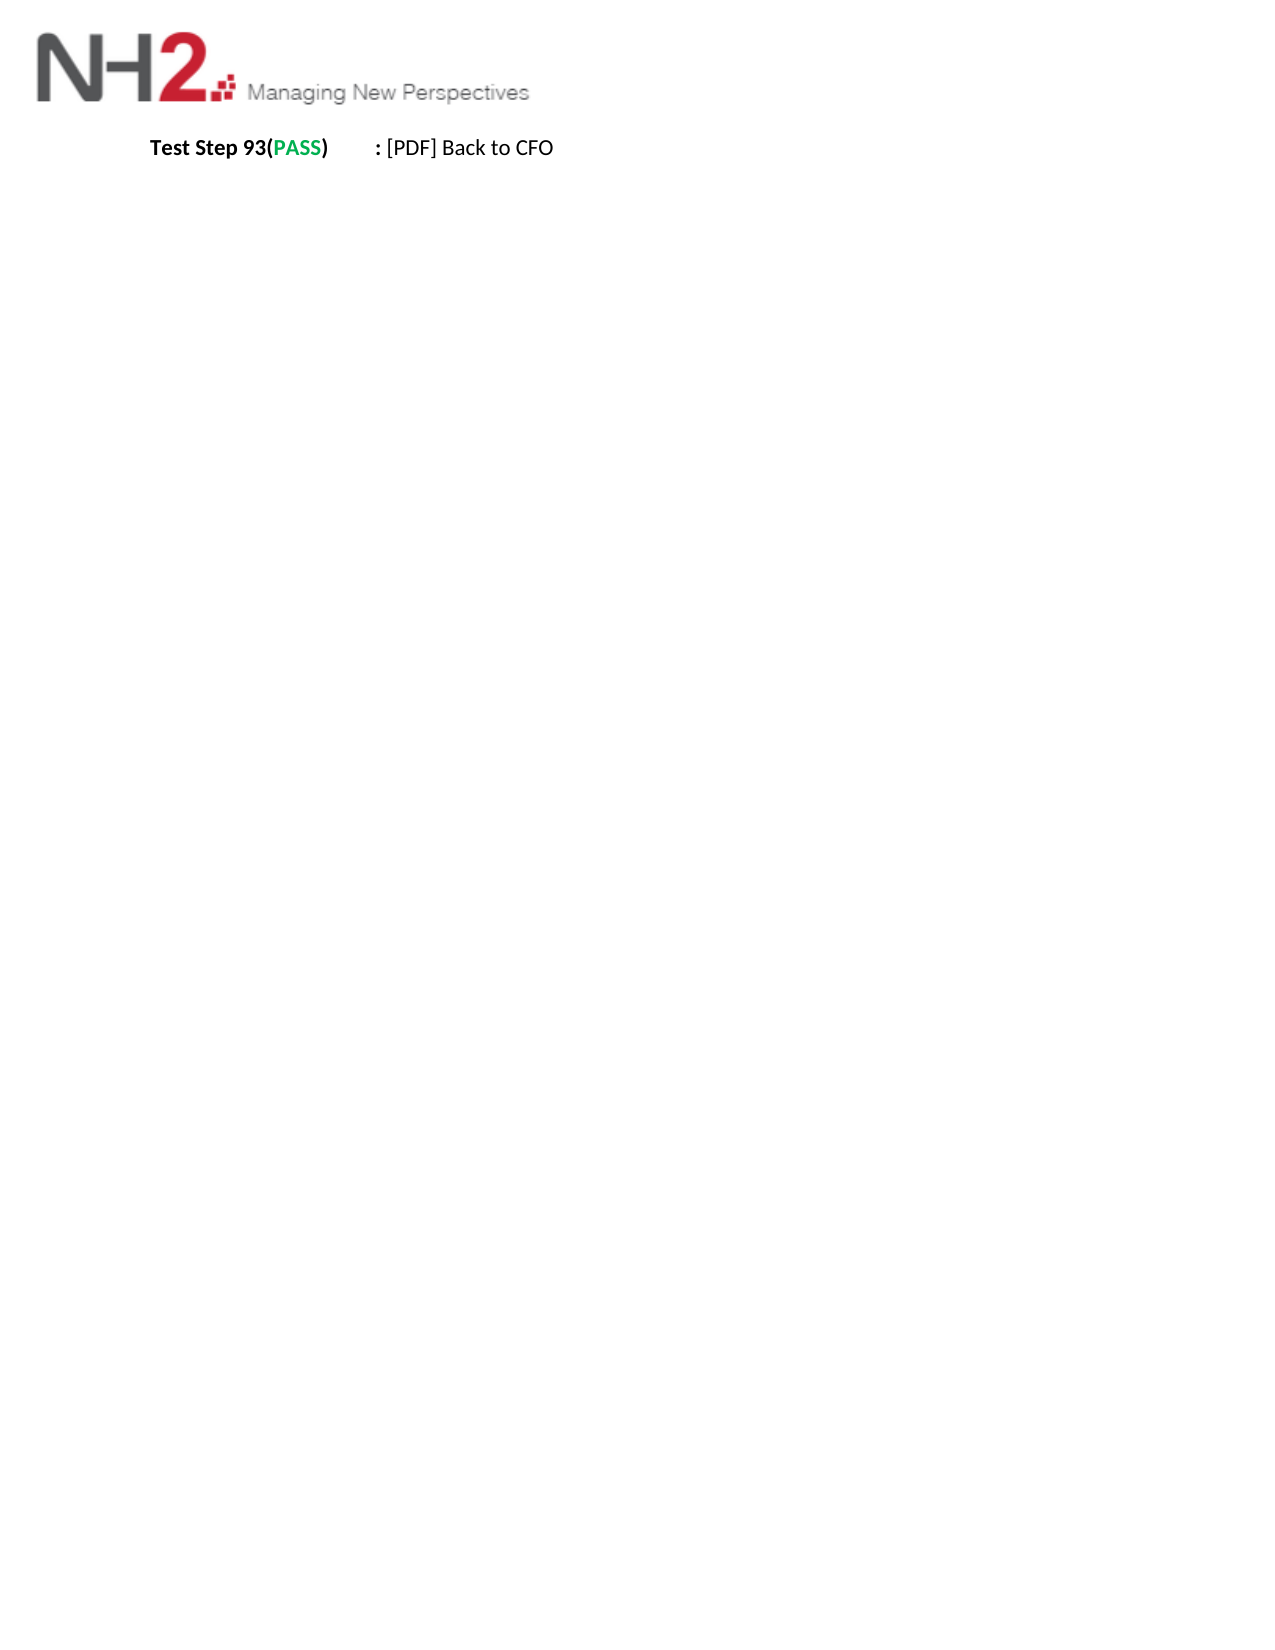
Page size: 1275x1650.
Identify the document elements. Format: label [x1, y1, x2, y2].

picture [26, 23, 540, 111]
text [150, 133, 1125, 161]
